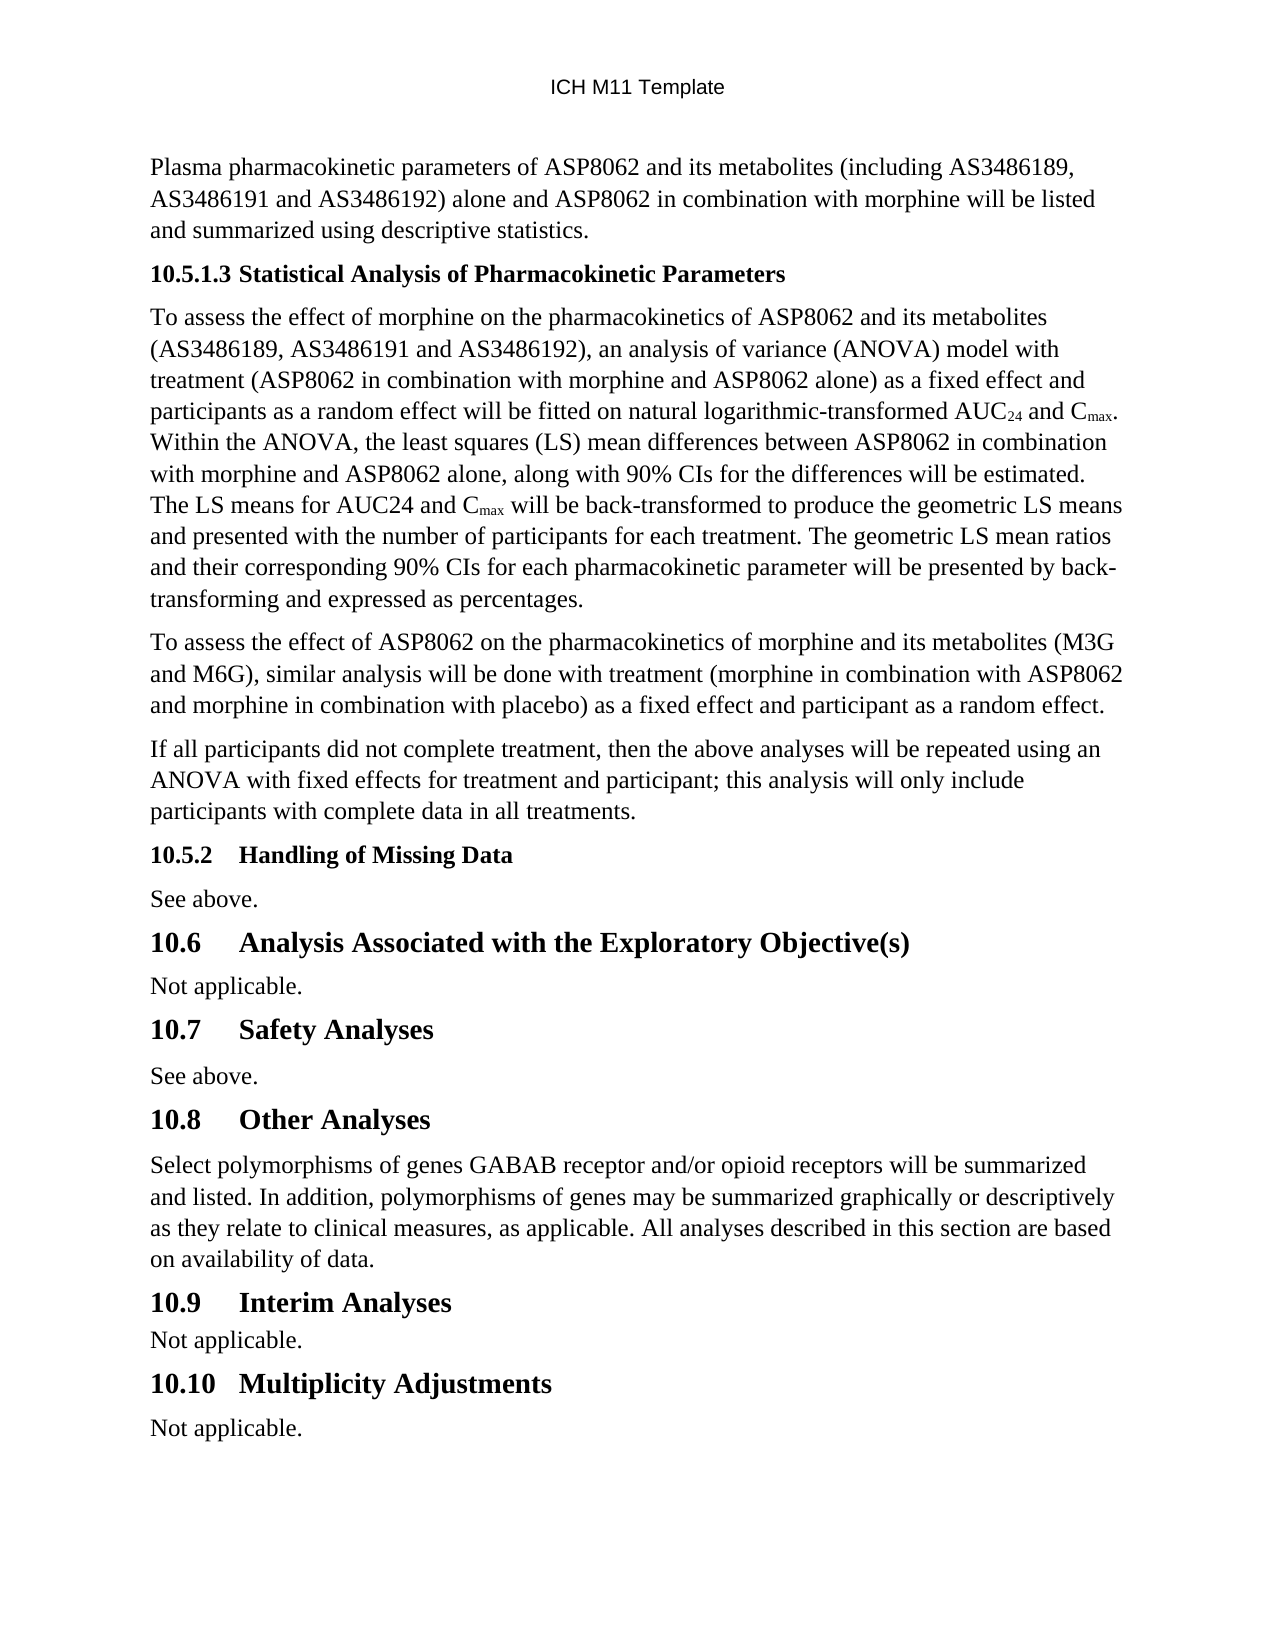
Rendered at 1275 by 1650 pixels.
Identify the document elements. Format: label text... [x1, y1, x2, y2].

text If all participants did not complete treatment, then the above analyses will be repeated using an ANOVA with fixed effects for treatment and participant; this analysis will only include participants with complete data in all treatments. [150, 731, 1125, 825]
text See above. [150, 1058, 1125, 1089]
subtitle Handling of Missing Data [150, 837, 1125, 869]
text Plasma pharmacokinetic parameters of ASP8062 and its metabolites (including AS3486189, AS3486191 and AS3486192) alone and ASP8062 in combination with morphine will be listed and summarized using descriptive statistics. [150, 150, 1125, 244]
text To assess the effect of morphine on the pharmacokinetics of ASP8062 and its metabolites (AS3486189, AS3486191 and AS3486192), an analysis of variance (ANOVA) model with treatment (ASP8062 in combination with morphine and ASP8062 alone) as a fixed effect and participants as a random effect will be fitted on natural logarithmic-transformed AUC24 and Cmax. Within the ANOVA, the least squares (LS) mean differences between ASP8062 in combination with morphine and ASP8062 alone, along with 90% CIs for the differences will be estimated. The LS means for AUC24 and Cmax will be back-transformed to produce the geometric LS means and presented with the number of participants for each treatment. The geometric LS mean ratios and their corresponding 90% CIs for each pharmacokinetic parameter will be presented by back-transforming and expressed as percentages. [150, 300, 1125, 612]
subtitle Other Analyses [150, 1102, 1125, 1136]
text Not applicable. [150, 1413, 1125, 1441]
text To assess the effect of ASP8062 on the pharmacokinetics of morphine and its metabolites (M3G and M6G), similar analysis will be done with treatment (morphine in combination with ASP8062 and morphine in combination with placebo) as a fixed effect and participant as a random effect. [150, 625, 1125, 719]
text Select polymorphisms of genes GABAB receptor and/or opioid receptors will be summarized and listed. In addition, polymorphisms of genes may be summarized graphically or descriptively as they relate to clinical measures, as applicable. All analyses described in this section are based on availability of data. [150, 1148, 1125, 1273]
text See above. [150, 881, 1125, 912]
subtitle Statistical Analysis of Pharmacokinetic Parameters [150, 256, 1125, 287]
subtitle Analysis Associated with the Exploratory Objective(s) [150, 925, 1125, 958]
text Not applicable. [150, 1325, 1125, 1354]
subtitle Safety Analyses [150, 1012, 1125, 1046]
text Not applicable. [150, 971, 1125, 1000]
subtitle Interim Analyses [150, 1286, 1125, 1319]
subtitle Multiplicity Adjustments [150, 1367, 1125, 1400]
